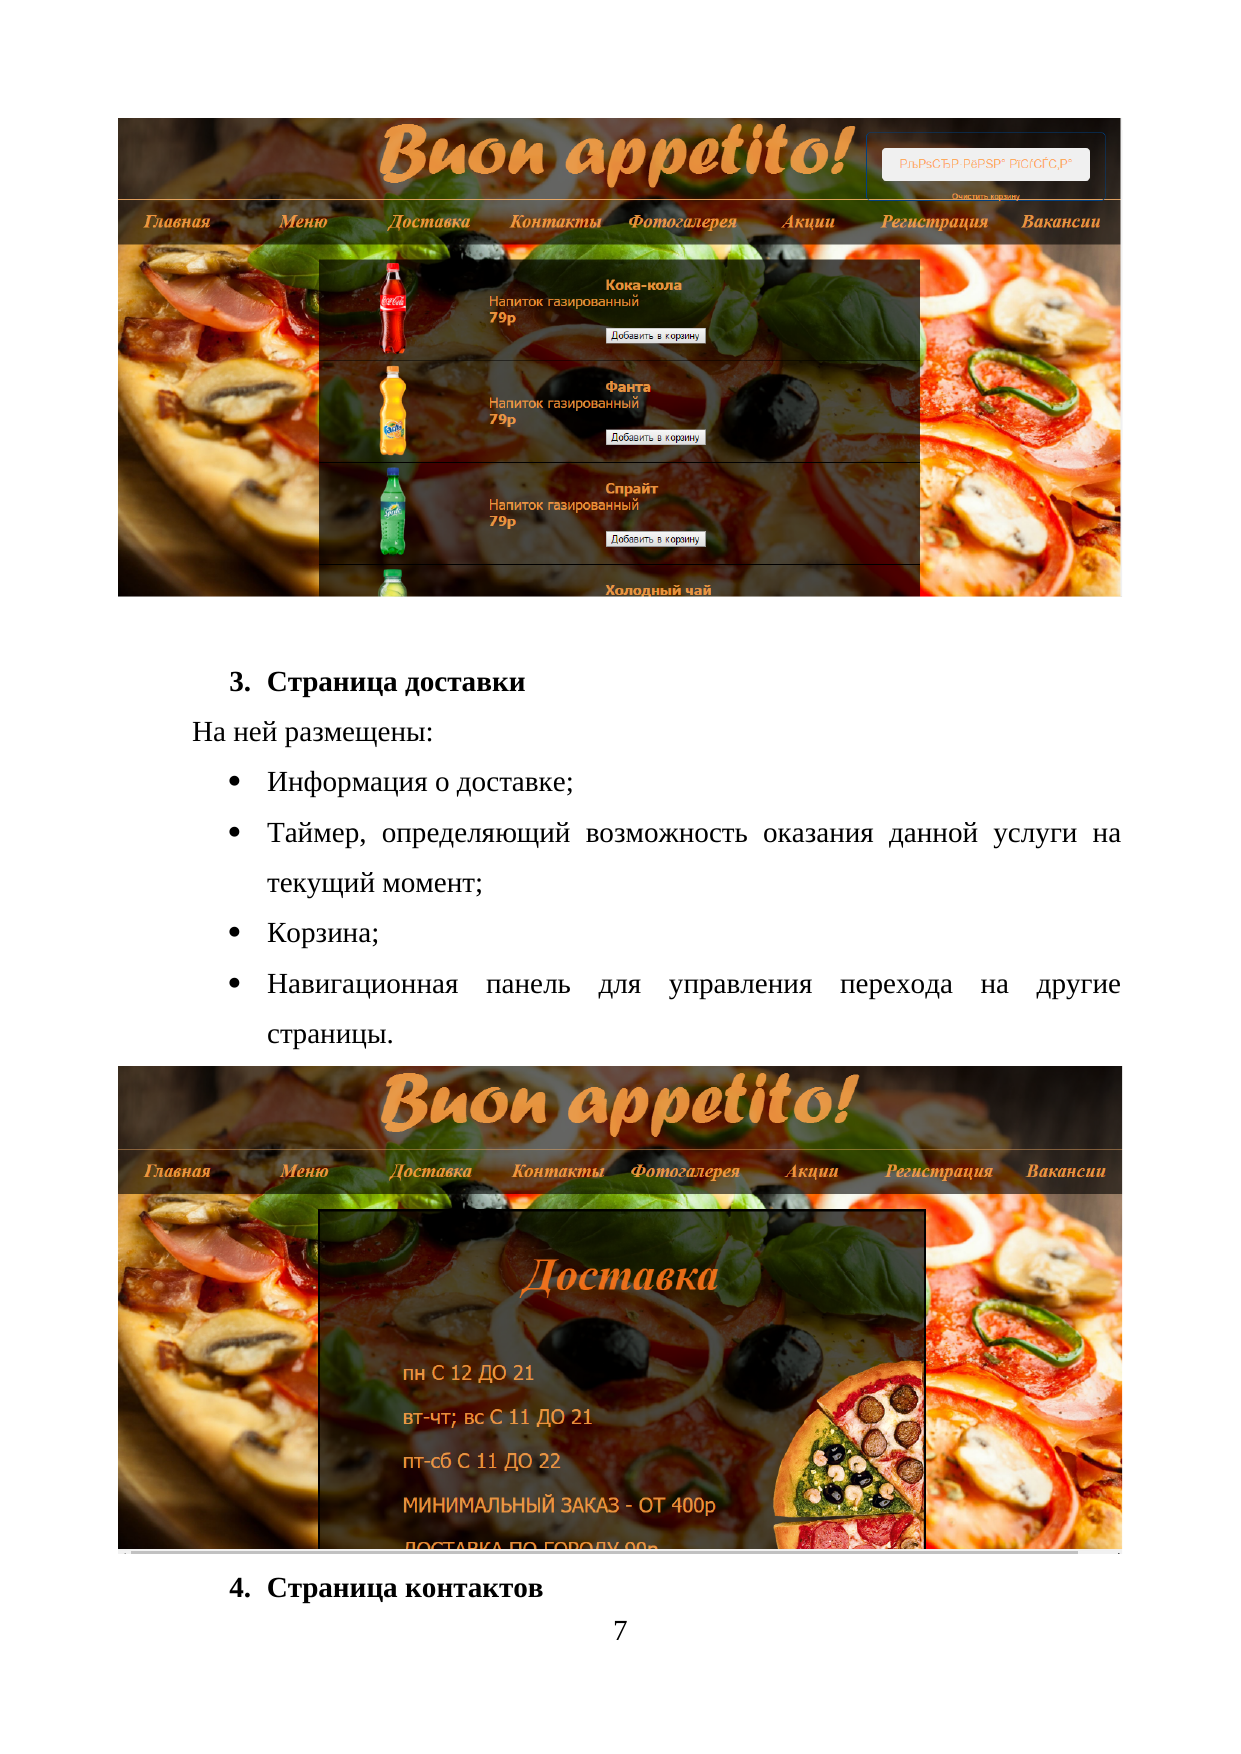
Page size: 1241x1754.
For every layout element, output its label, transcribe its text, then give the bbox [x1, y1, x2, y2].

list Страница контактов [229, 1570, 1122, 1603]
list Навигационная панель для управления перехода на другие страницы. [229, 966, 1122, 1050]
list Информация о доставке; [229, 764, 1122, 798]
picture [118, 118, 1123, 597]
text На ней размещены: [118, 714, 1122, 748]
list Страница доставки [229, 664, 1122, 697]
picture [118, 1066, 1123, 1554]
list Таймер, определяющий возможность оказания данной услуги на текущий момент; [229, 815, 1122, 899]
list Корзина; [229, 916, 1122, 949]
